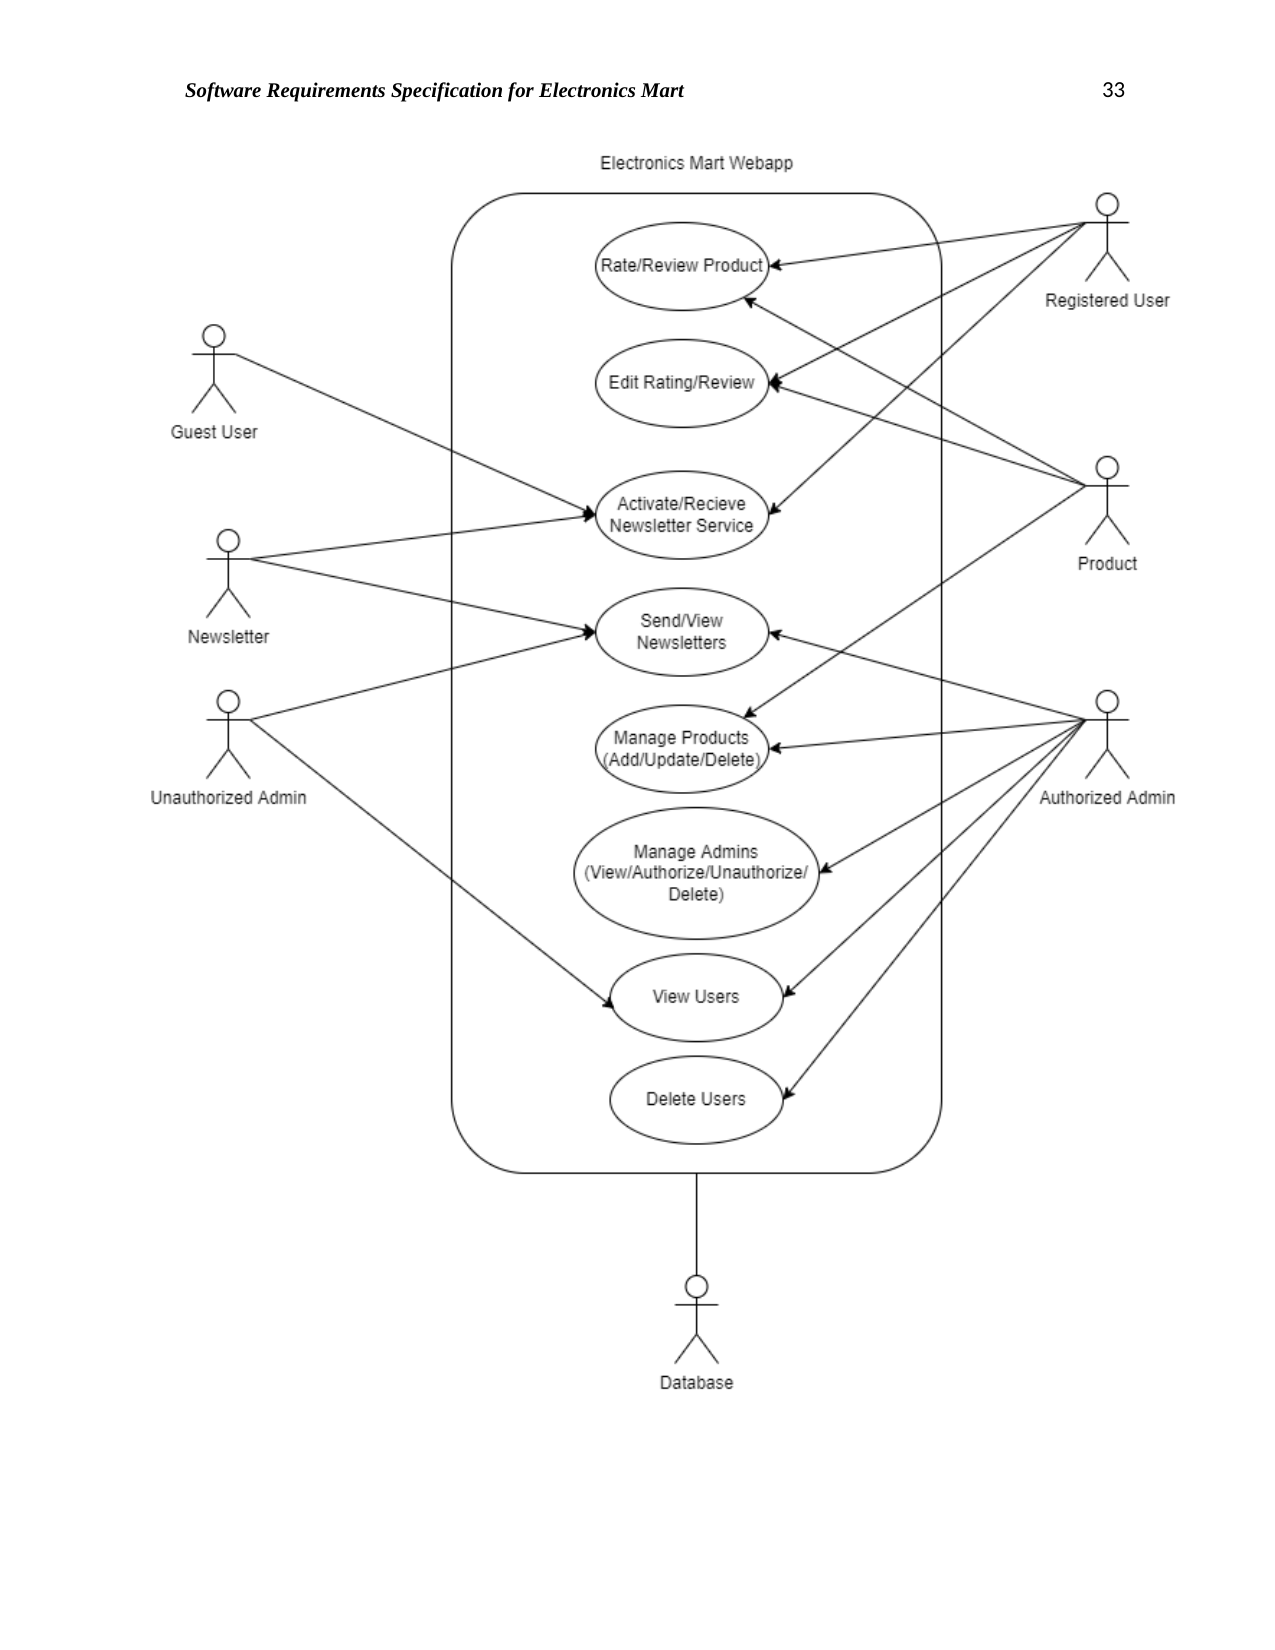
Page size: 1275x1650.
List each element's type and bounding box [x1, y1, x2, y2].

picture [150, 150, 1175, 1395]
